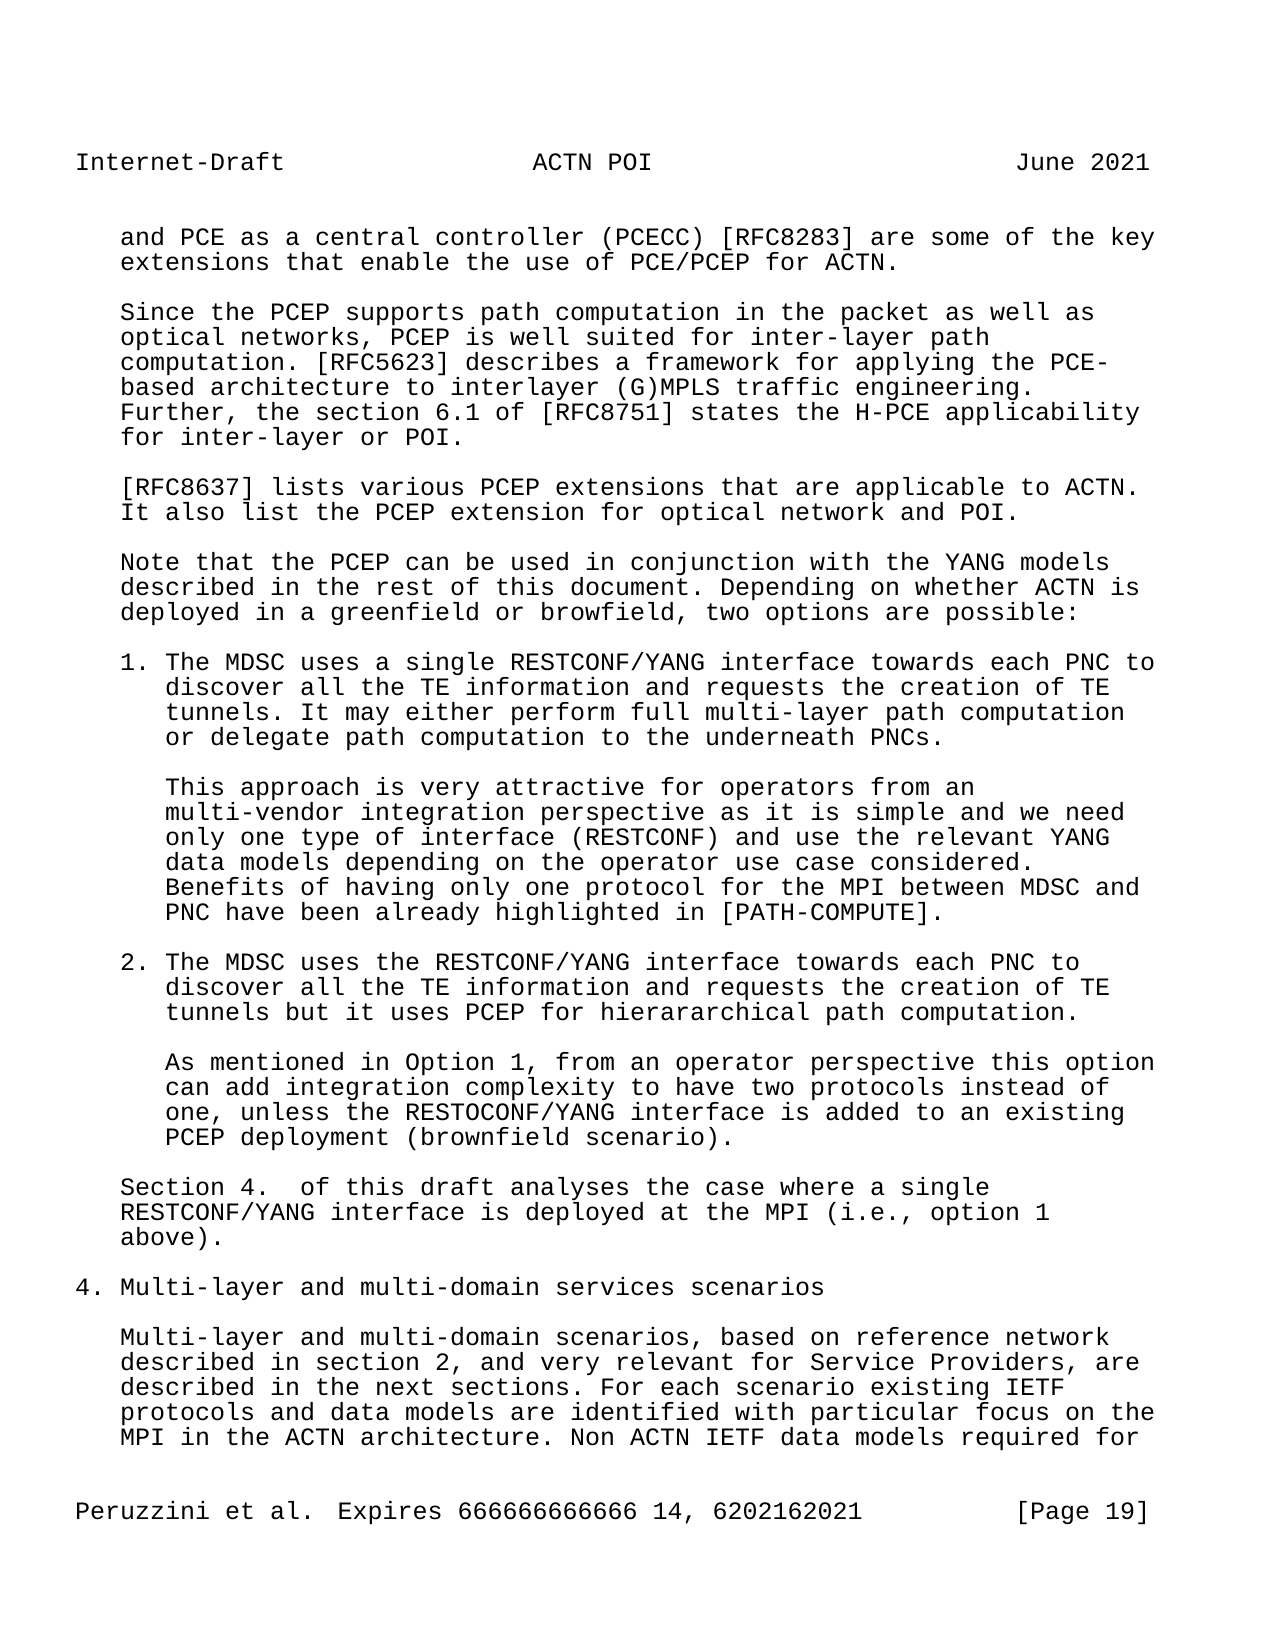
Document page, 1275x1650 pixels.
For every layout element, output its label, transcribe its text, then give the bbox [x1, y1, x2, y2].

text Note that the PCEP can be used in conjunction with the YANG models described in the rest of this document. Depending on whether ACTN is deployed in a greenfield or browfield, two options are possible: [120, 550, 1155, 625]
text Section 4 of this draft analyses the case where a single RESTCONF/YANG interface is deployed at the MPI (i.e., option 1 above). [120, 1175, 1155, 1250]
list The MDSC uses a single RESTCONF/YANG interface towards each PNC to discover all the TE information and requests the creation of TE tunnels. It may either perform full multi-layer path computation or delegate path computation to the underneath PNCs. This approach is very attractive for operators from an multi-vendor integration perspective as it is simple and we need only one type of interface (RESTCONF) and use the relevant YANG data models depending on the operator use case considered. Benefits of having only one protocol for the MPI between MDSC and PNC have been already highlighted in [PATH-COMPUTE]. [120, 650, 1155, 925]
text Since the PCEP supports path computation in the packet as well as optical networks, PCEP is well suited for inter-layer path computation. [RFC5623] describes a framework for applying the PCE-based architecture to interlayer (G)MPLS traffic engineering. Further, the section 6.1 of [RFC8751] states the H-PCE applicability for inter-layer or POI. [120, 300, 1155, 450]
subtitle Multi-layer and multi-domain services scenarios [75, 1275, 1155, 1300]
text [120, 1325, 1155, 1450]
list The MDSC uses the RESTCONF/YANG interface towards each PNC to discover all the TE information and requests the creation of TE tunnels but it uses PCEP for hierararchical path computation. As mentioned in Option 1, from an operator perspective this option can add integration complexity to have two protocols instead of one, unless the RESTOCONF/YANG interface is added to an existing PCEP deployment (brownfield scenario). [120, 950, 1155, 1150]
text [120, 225, 1155, 275]
text [RFC8637] lists various PCEP extensions that are applicable to ACTN. It also list the PCEP extension for optical network and POI. [120, 475, 1155, 525]
